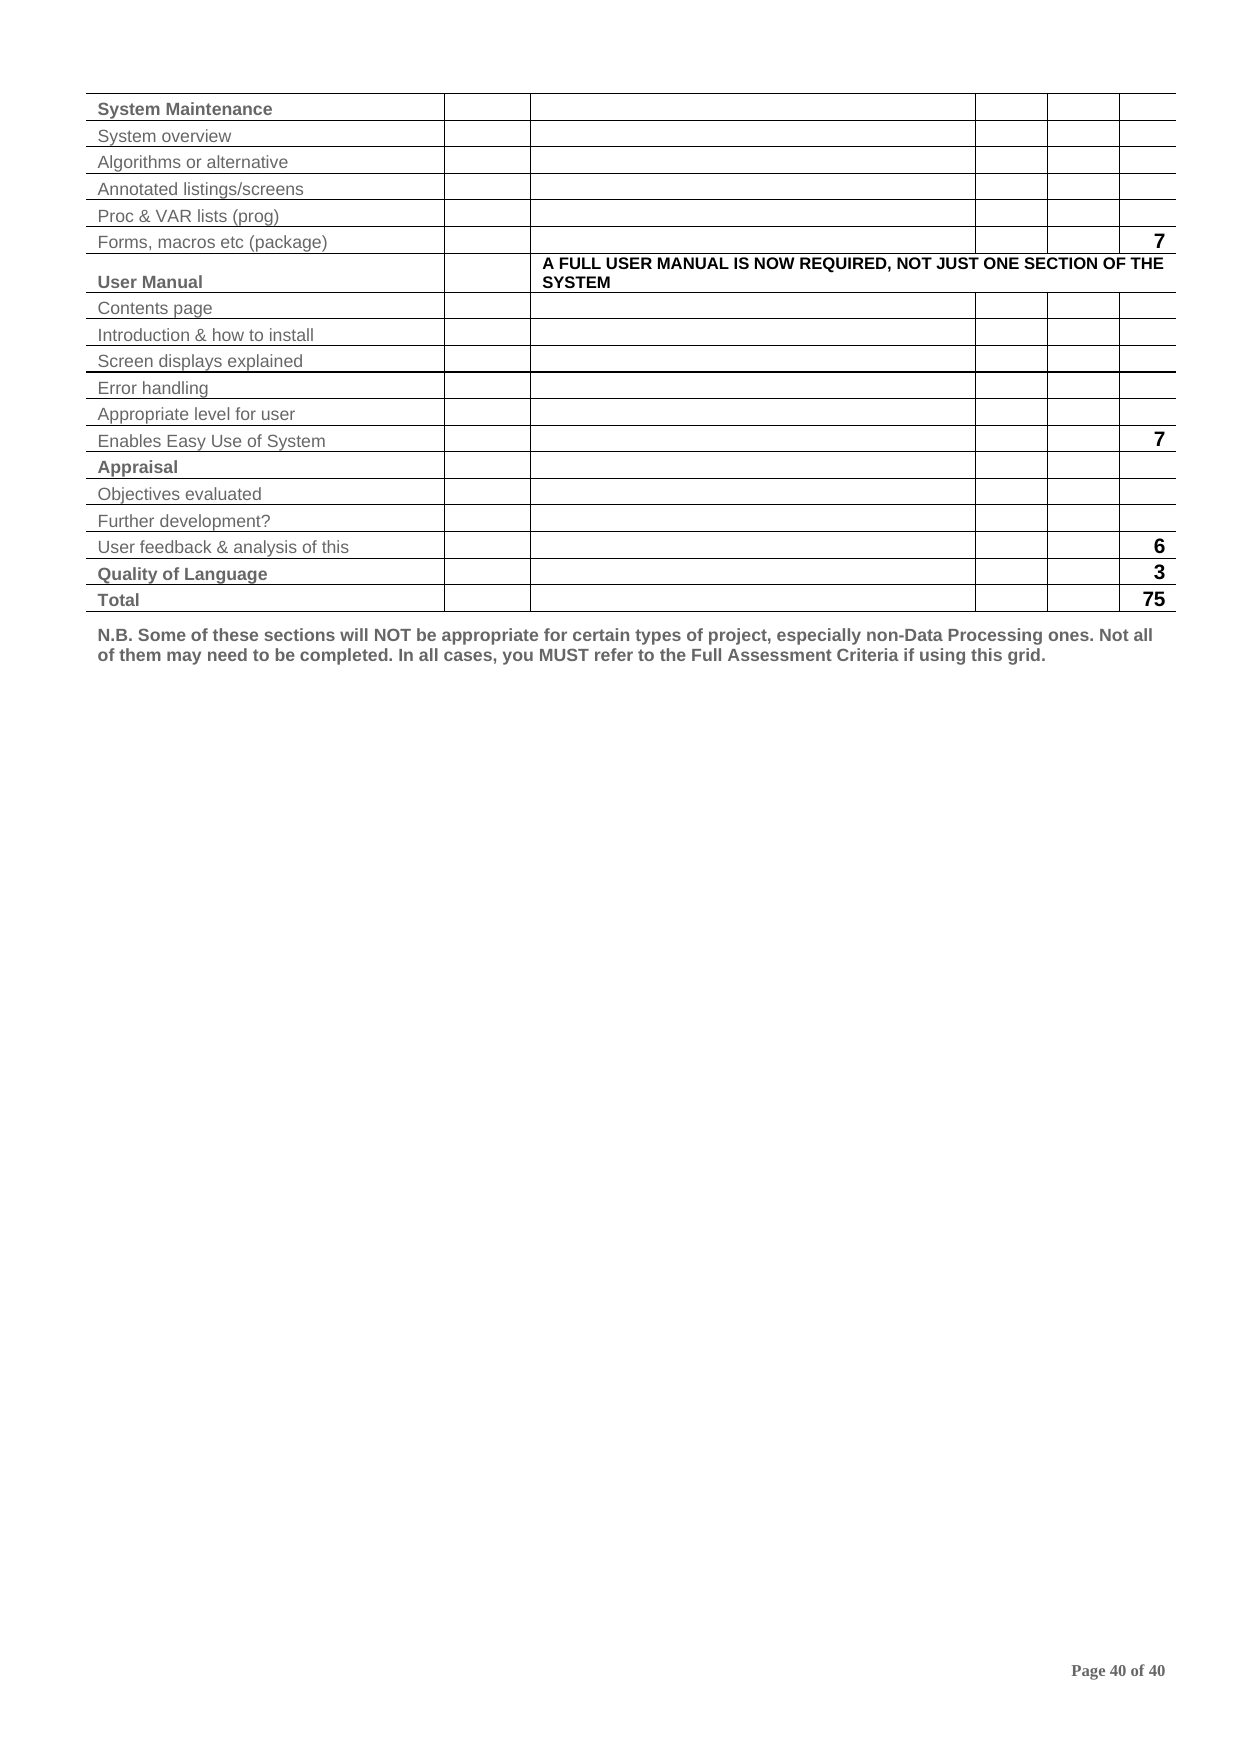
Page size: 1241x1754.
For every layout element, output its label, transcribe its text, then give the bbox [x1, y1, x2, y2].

table_cell User Manual [86, 254, 444, 292]
table_cell Algorithms or alternative [86, 147, 444, 173]
table_cell [1120, 121, 1176, 146]
table_cell [445, 452, 530, 478]
table_cell A FULL USER MANUAL IS NOW REQUIRED, NOT JUST ONE SECTION OF THE SYSTEM [531, 254, 1176, 292]
table_cell Quality of Language [86, 559, 444, 584]
table_cell Screen displays explained [86, 346, 444, 371]
table_cell [445, 94, 530, 119]
table_cell [531, 559, 975, 584]
table_cell [976, 585, 1047, 611]
table_cell Appraisal [86, 452, 444, 478]
table_cell [1120, 174, 1176, 199]
table_cell [1048, 346, 1119, 371]
table_cell [1120, 505, 1176, 531]
table_cell [445, 479, 530, 504]
table_cell [1120, 399, 1176, 424]
table_cell System Maintenance [86, 94, 444, 119]
table_cell [1048, 200, 1119, 226]
table_cell Appropriate level for user [86, 399, 444, 424]
table_cell [1048, 147, 1119, 173]
table_cell [445, 426, 530, 451]
table_cell 6 [1120, 532, 1176, 557]
table_cell Objectives evaluated [86, 479, 444, 504]
table_cell [531, 319, 975, 345]
table_cell [445, 373, 530, 398]
table_cell [1048, 319, 1119, 345]
table_cell [445, 585, 530, 611]
table_cell [1048, 293, 1119, 318]
table_cell [976, 452, 1047, 478]
table_cell [531, 505, 975, 531]
table_cell 7 [1120, 227, 1176, 252]
table_cell [1048, 121, 1119, 146]
table_cell [1120, 479, 1176, 504]
table_cell 7 [1120, 426, 1176, 451]
table_cell [531, 532, 975, 557]
table_cell [445, 147, 530, 173]
table_cell Introduction & how to install [86, 319, 444, 345]
table_cell [976, 174, 1047, 199]
table_cell [1048, 227, 1119, 252]
table_cell Proc & VAR lists (prog) [86, 200, 444, 226]
table_cell [976, 121, 1047, 146]
table_cell [1048, 426, 1119, 451]
table_cell Contents page [86, 293, 444, 318]
table_cell [445, 559, 530, 584]
table_cell System overview [86, 121, 444, 146]
table_cell [1120, 293, 1176, 318]
table_cell [976, 426, 1047, 451]
table_cell [531, 147, 975, 173]
table_cell [976, 147, 1047, 173]
table_cell [445, 319, 530, 345]
table_cell [445, 200, 530, 226]
table_cell Annotated listings/screens [86, 174, 444, 199]
table_cell [976, 319, 1047, 345]
table_cell [531, 174, 975, 199]
table_cell [976, 479, 1047, 504]
table_cell [976, 532, 1047, 557]
table_cell [976, 94, 1047, 119]
table_cell [445, 532, 530, 557]
table_cell [976, 559, 1047, 584]
table_cell [976, 505, 1047, 531]
table_cell [1120, 319, 1176, 345]
table_cell [531, 452, 975, 478]
table_cell [1048, 585, 1119, 611]
table_cell [531, 200, 975, 226]
table_cell [531, 373, 975, 398]
table_cell [531, 94, 975, 119]
table_cell 75 [1120, 585, 1176, 611]
table_cell [1048, 505, 1119, 531]
table_cell 3 [1120, 559, 1176, 584]
table_cell [531, 399, 975, 424]
table_cell [1048, 373, 1119, 398]
table_cell [445, 399, 530, 424]
table_cell [531, 479, 975, 504]
table_cell [1048, 399, 1119, 424]
table_cell [531, 293, 975, 318]
table_cell [976, 293, 1047, 318]
table_cell [531, 121, 975, 146]
table_cell [531, 346, 975, 371]
table_cell [445, 346, 530, 371]
table_cell [1048, 532, 1119, 557]
table_cell N.B. Some of these sections will NOT be appropriate for certain types of project, especially non-Data Processing ones. Not all of them may need to be completed. In all cases, you MUST refer to the Full Assessment Criteria if using this grid. [86, 612, 1176, 665]
table_cell [976, 227, 1047, 252]
table_cell [445, 174, 530, 199]
table_cell [1120, 452, 1176, 478]
table_cell [445, 227, 530, 252]
table_cell [1120, 346, 1176, 371]
table_cell [1120, 147, 1176, 173]
table_cell [531, 585, 975, 611]
table_cell [1048, 94, 1119, 119]
table_cell Total [86, 585, 444, 611]
table_cell [976, 373, 1047, 398]
table_cell [1048, 559, 1119, 584]
table_cell [976, 200, 1047, 226]
table_cell [1120, 94, 1176, 119]
table_cell [445, 505, 530, 531]
table_cell [976, 399, 1047, 424]
table_cell [1120, 373, 1176, 398]
table_cell [976, 346, 1047, 371]
table_cell Error handling [86, 373, 444, 398]
table_cell [445, 254, 530, 292]
table_cell [531, 227, 975, 252]
table_cell [445, 121, 530, 146]
table_cell Forms, macros etc (package) [86, 227, 444, 252]
table_cell [445, 293, 530, 318]
table_cell [1120, 200, 1176, 226]
table_cell Enables Easy Use of System [86, 426, 444, 451]
table_cell [1048, 452, 1119, 478]
table_cell Further development? [86, 505, 444, 531]
table_cell [1048, 479, 1119, 504]
table_cell [1048, 174, 1119, 199]
table_cell [531, 426, 975, 451]
table_cell User feedback & analysis of this [86, 532, 444, 557]
